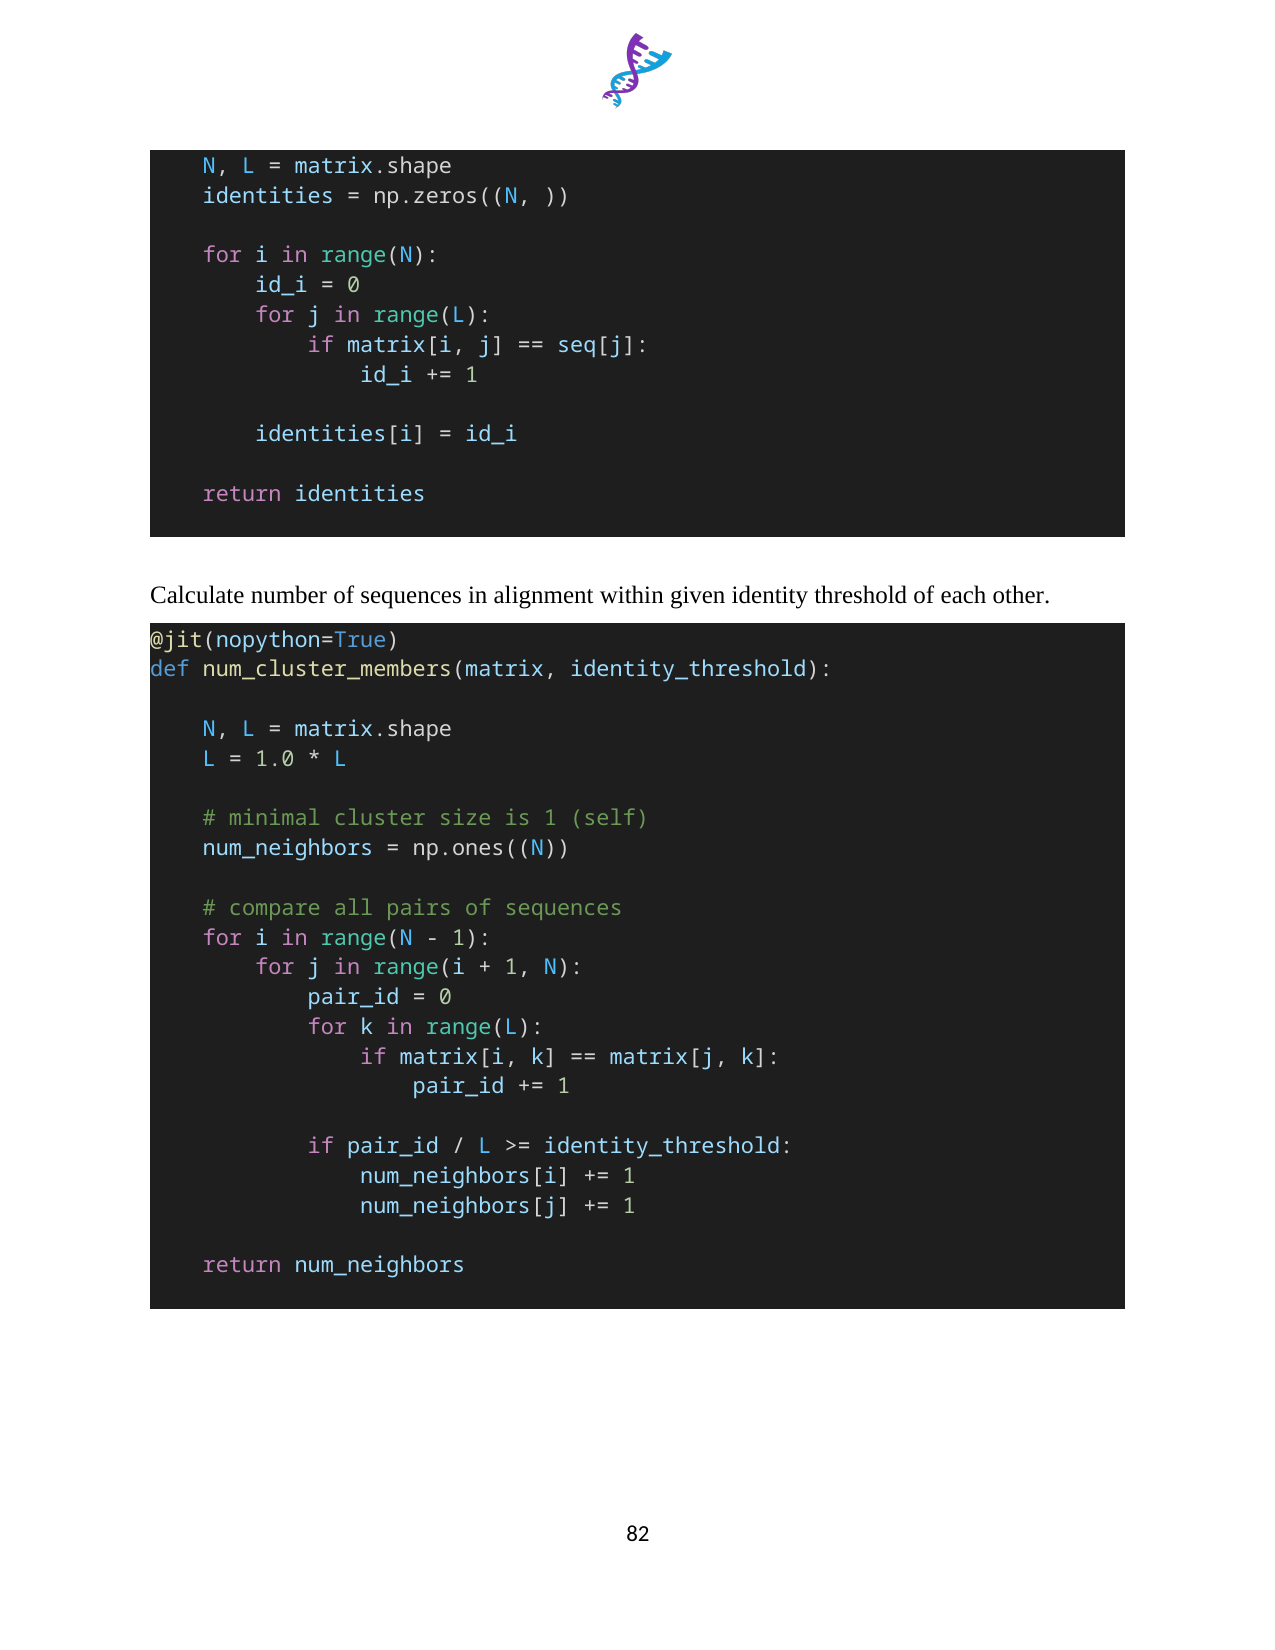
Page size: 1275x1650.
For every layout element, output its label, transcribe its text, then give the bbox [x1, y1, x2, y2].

text id_i += 1 [150, 358, 1125, 388]
text # compare all pairs of sequences [150, 892, 1125, 921]
text def num_cluster_members(matrix, identity_threshold): [150, 653, 1125, 683]
text # minimal cluster size is 1 (self) [150, 802, 1125, 832]
text return identities [150, 478, 1125, 507]
text pair_id += 1 [150, 1070, 1125, 1100]
text identities[i] = id_i [150, 418, 1125, 448]
text @jit(nopython=True) [150, 623, 1125, 653]
text for j in range(L): [150, 299, 1125, 329]
picture [602, 33, 672, 109]
text N, L = matrix.shape [150, 150, 1125, 180]
text N, L = matrix.shape [150, 713, 1125, 743]
text identities = np.zeros((N, )) [150, 180, 1125, 209]
text for i in range(N): [150, 239, 1125, 269]
text num_neighbors[i] += 1 [150, 1160, 1125, 1189]
text return num_neighbors [150, 1249, 1125, 1279]
text num_neighbors[j] += 1 [150, 1189, 1125, 1219]
text pair_id = 0 [150, 981, 1125, 1011]
text id_i = 0 [150, 269, 1125, 299]
text Calculate number of sequences in alignment within given identity threshold of each other. [150, 580, 1125, 609]
text for j in range(i + 1, N): [150, 951, 1125, 981]
text if matrix[i, k] == matrix[j, k]: [150, 1041, 1125, 1070]
text for i in range(N - 1): [150, 921, 1125, 951]
text L = 1.0 * L [150, 743, 1125, 772]
text for k in range(L): [150, 1011, 1125, 1041]
text num_neighbors = np.ones((N)) [150, 832, 1125, 862]
text if matrix[i, j] == seq[j]: [150, 329, 1125, 358]
text if pair_id / L >= identity_threshold: [150, 1130, 1125, 1160]
